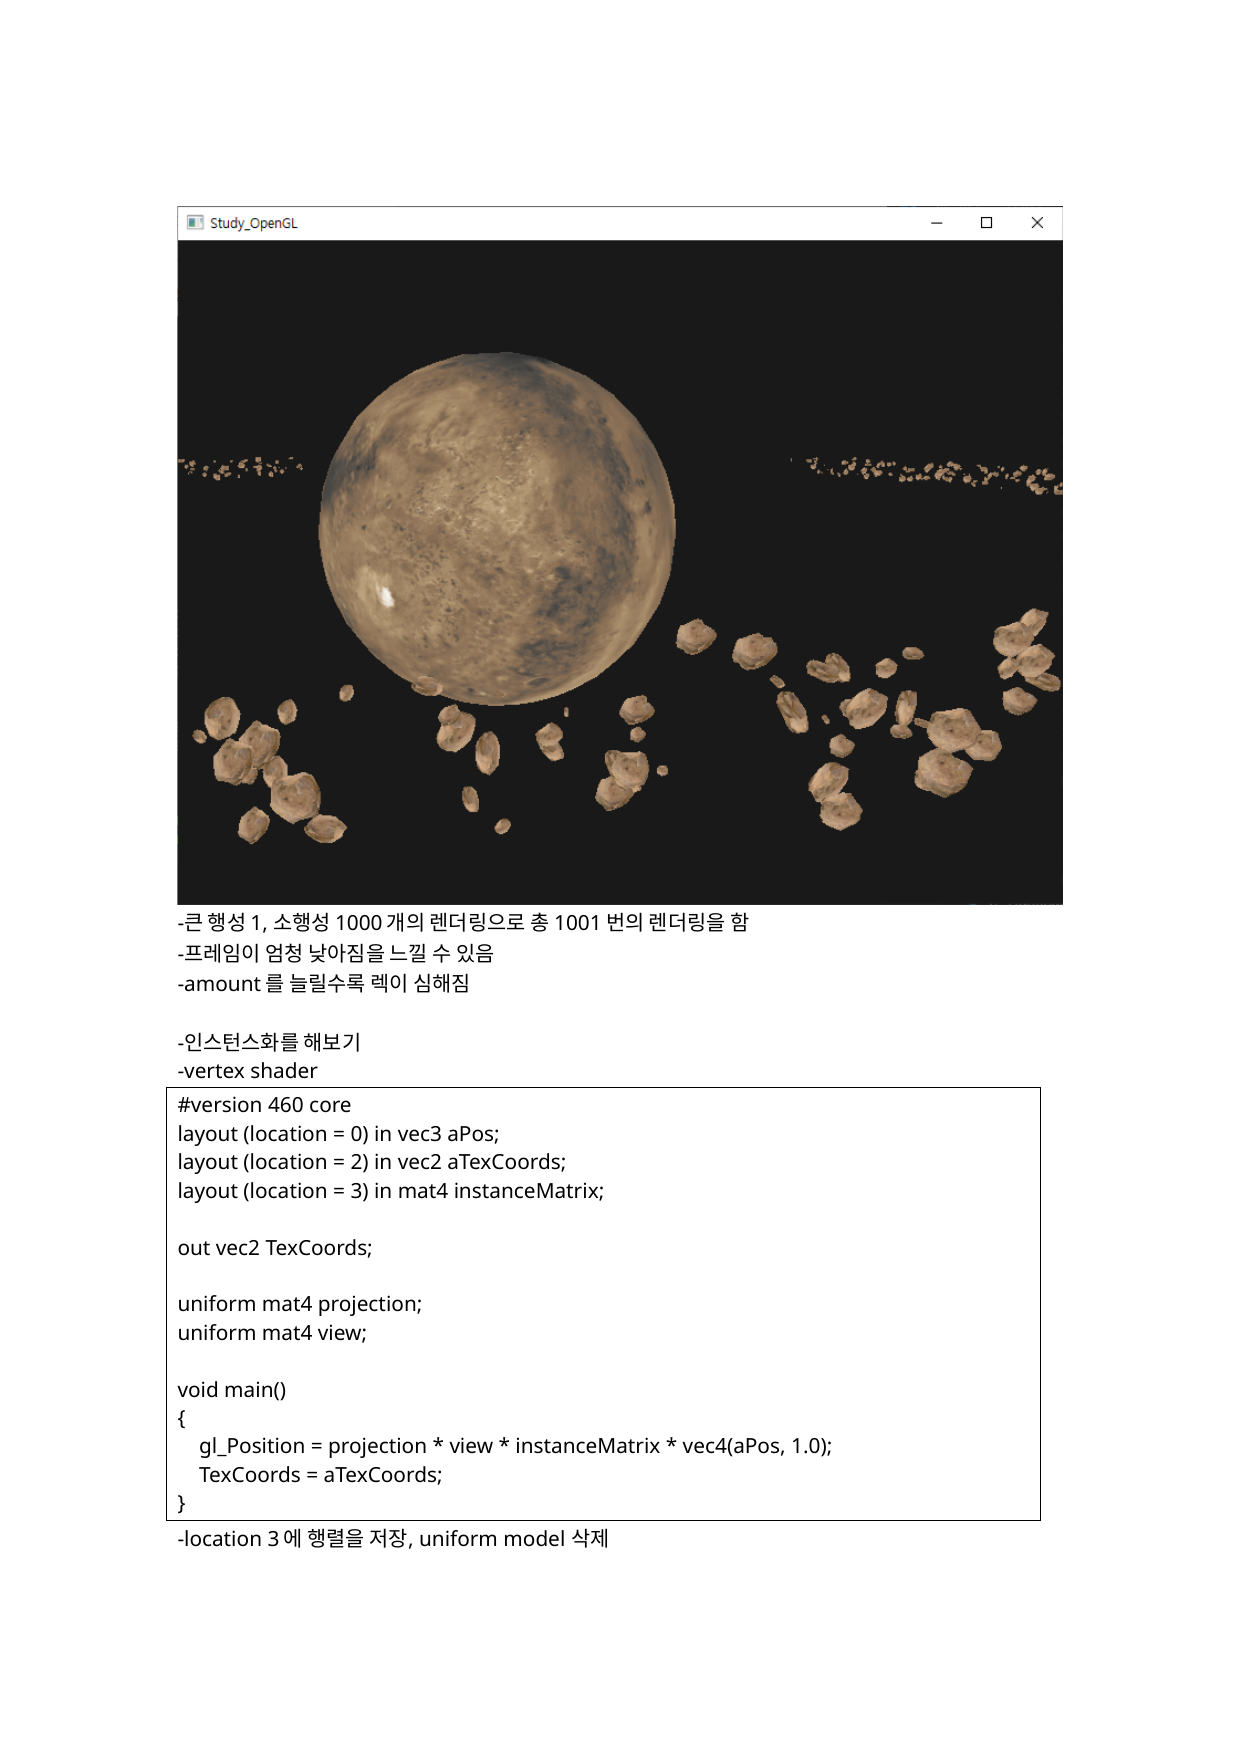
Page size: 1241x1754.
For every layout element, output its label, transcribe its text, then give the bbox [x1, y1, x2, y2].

text -vertex shader [169, 1056, 1071, 1087]
picture [177, 206, 1063, 905]
text -location 3에 행렬을 저장, uniform model 삭제 [169, 1521, 1071, 1555]
text -인스턴스화를 해보기 [177, 1026, 1063, 1056]
text -프레임이 엄청 낮아짐을 느낄 수 있음 [177, 937, 1063, 967]
text -amount를 늘릴수록 렉이 심해짐 [177, 967, 1063, 997]
table_header #version 460 core layout (location = 0) in vec3 aPos; layout (location = 2) in vec2 aTexCoords; layout (location = 3) in mat4 instanceMatrix; out vec2 TexCoords; uniform mat4 projection; uniform mat4 view; void main() { gl_Position = projection * view * instanceMatrix * vec4(aPos, 1.0); TexCoords = aTexCoords; } [167, 1088, 1040, 1520]
